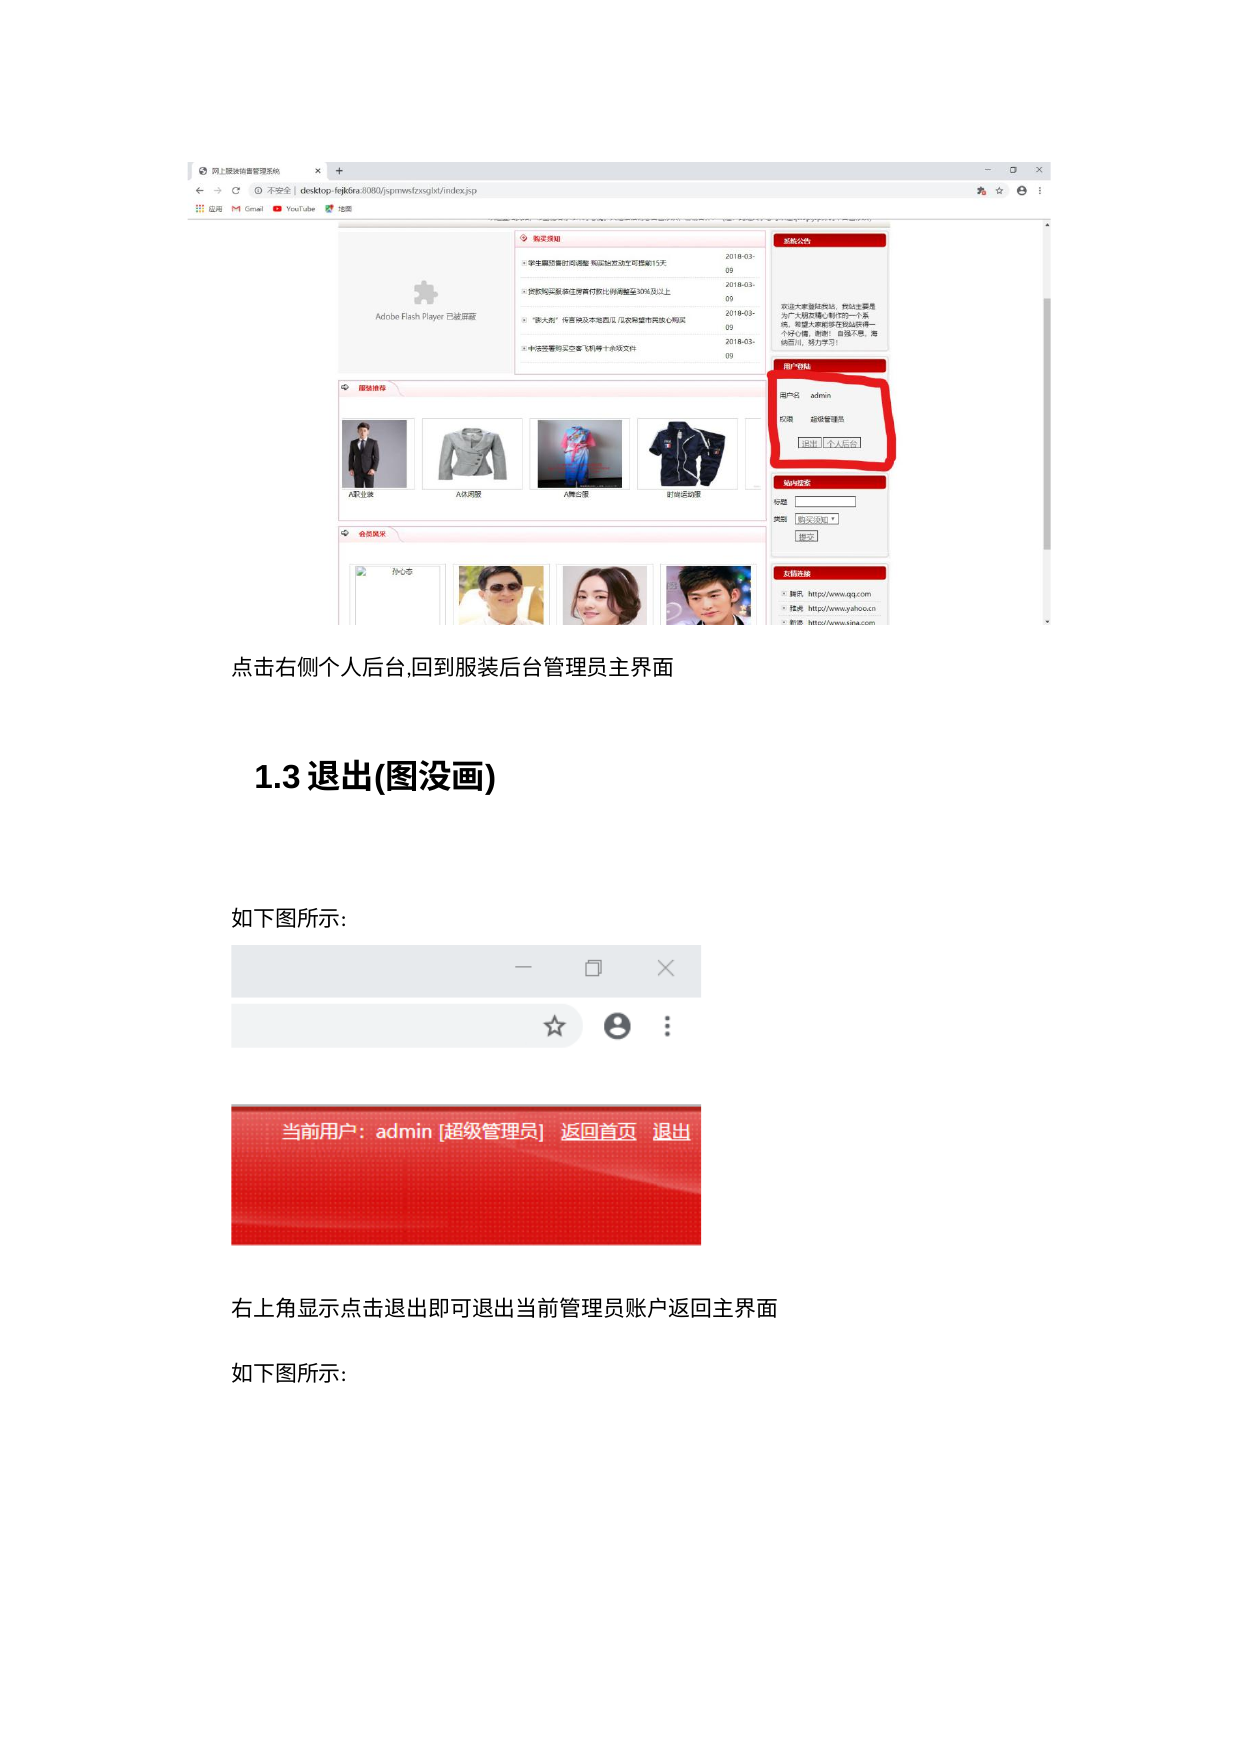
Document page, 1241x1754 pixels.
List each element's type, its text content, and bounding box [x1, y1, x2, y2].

picture [187, 162, 1051, 625]
picture [231, 945, 702, 1246]
text 点击右侧个人后台,回到服装后台管理员主界面 [187, 649, 1053, 682]
subtitle 1.3退出(图没画) [187, 742, 1053, 807]
text 如下图所示: [187, 1356, 1053, 1388]
text 如下图所示: [187, 901, 1053, 933]
text 右上角显示点击退出即可退出当前管理员账户返回主界面 [187, 1291, 1053, 1323]
